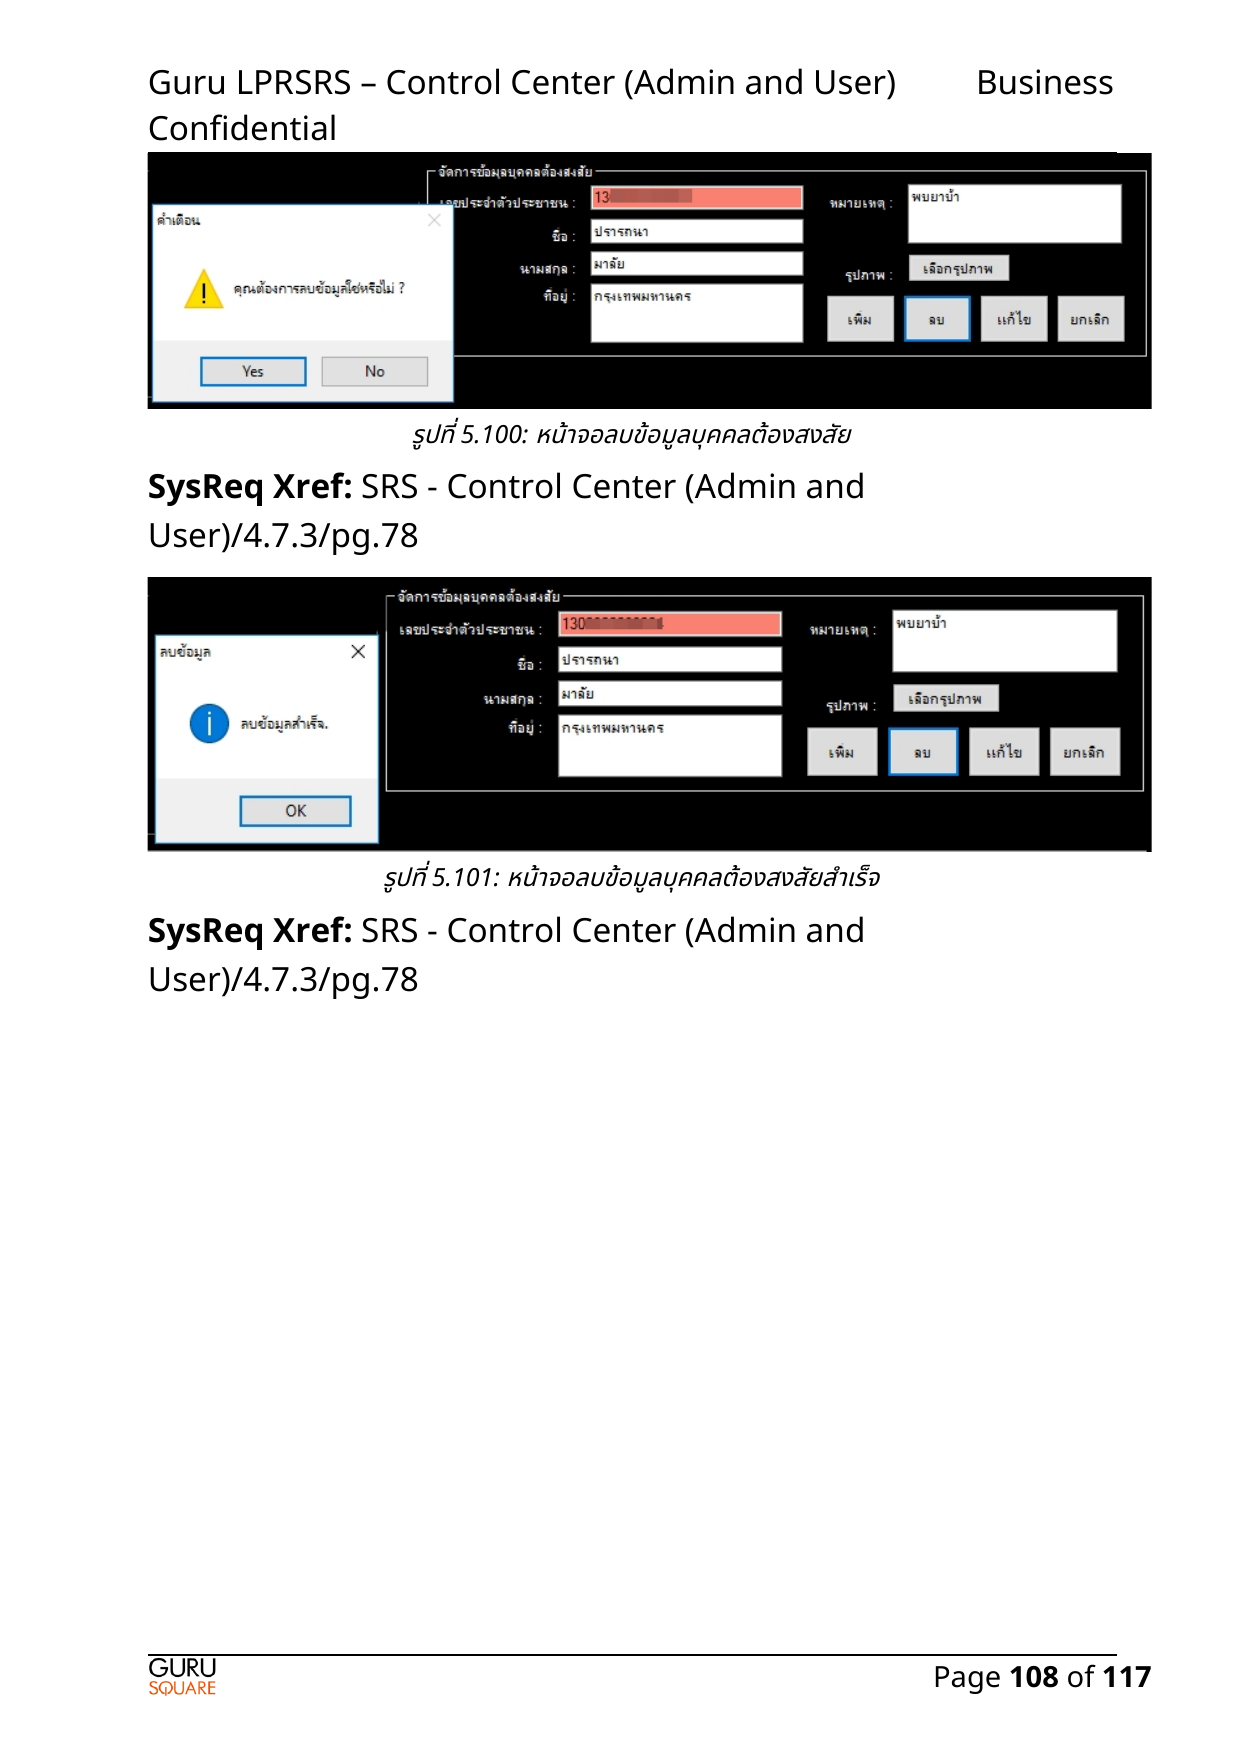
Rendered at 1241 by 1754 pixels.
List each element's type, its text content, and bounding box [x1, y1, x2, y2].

picture [147, 1655, 218, 1697]
picture [147, 153, 1152, 409]
text SysReq Xref: SRS - Control Center (Admin and User)/4.7.3/pg.58 [148, 463, 1117, 558]
picture [147, 577, 1152, 852]
text SysReq Xref: SRS - Control Center (Admin and User)/4.7.3/pg.58 [148, 906, 1117, 1001]
